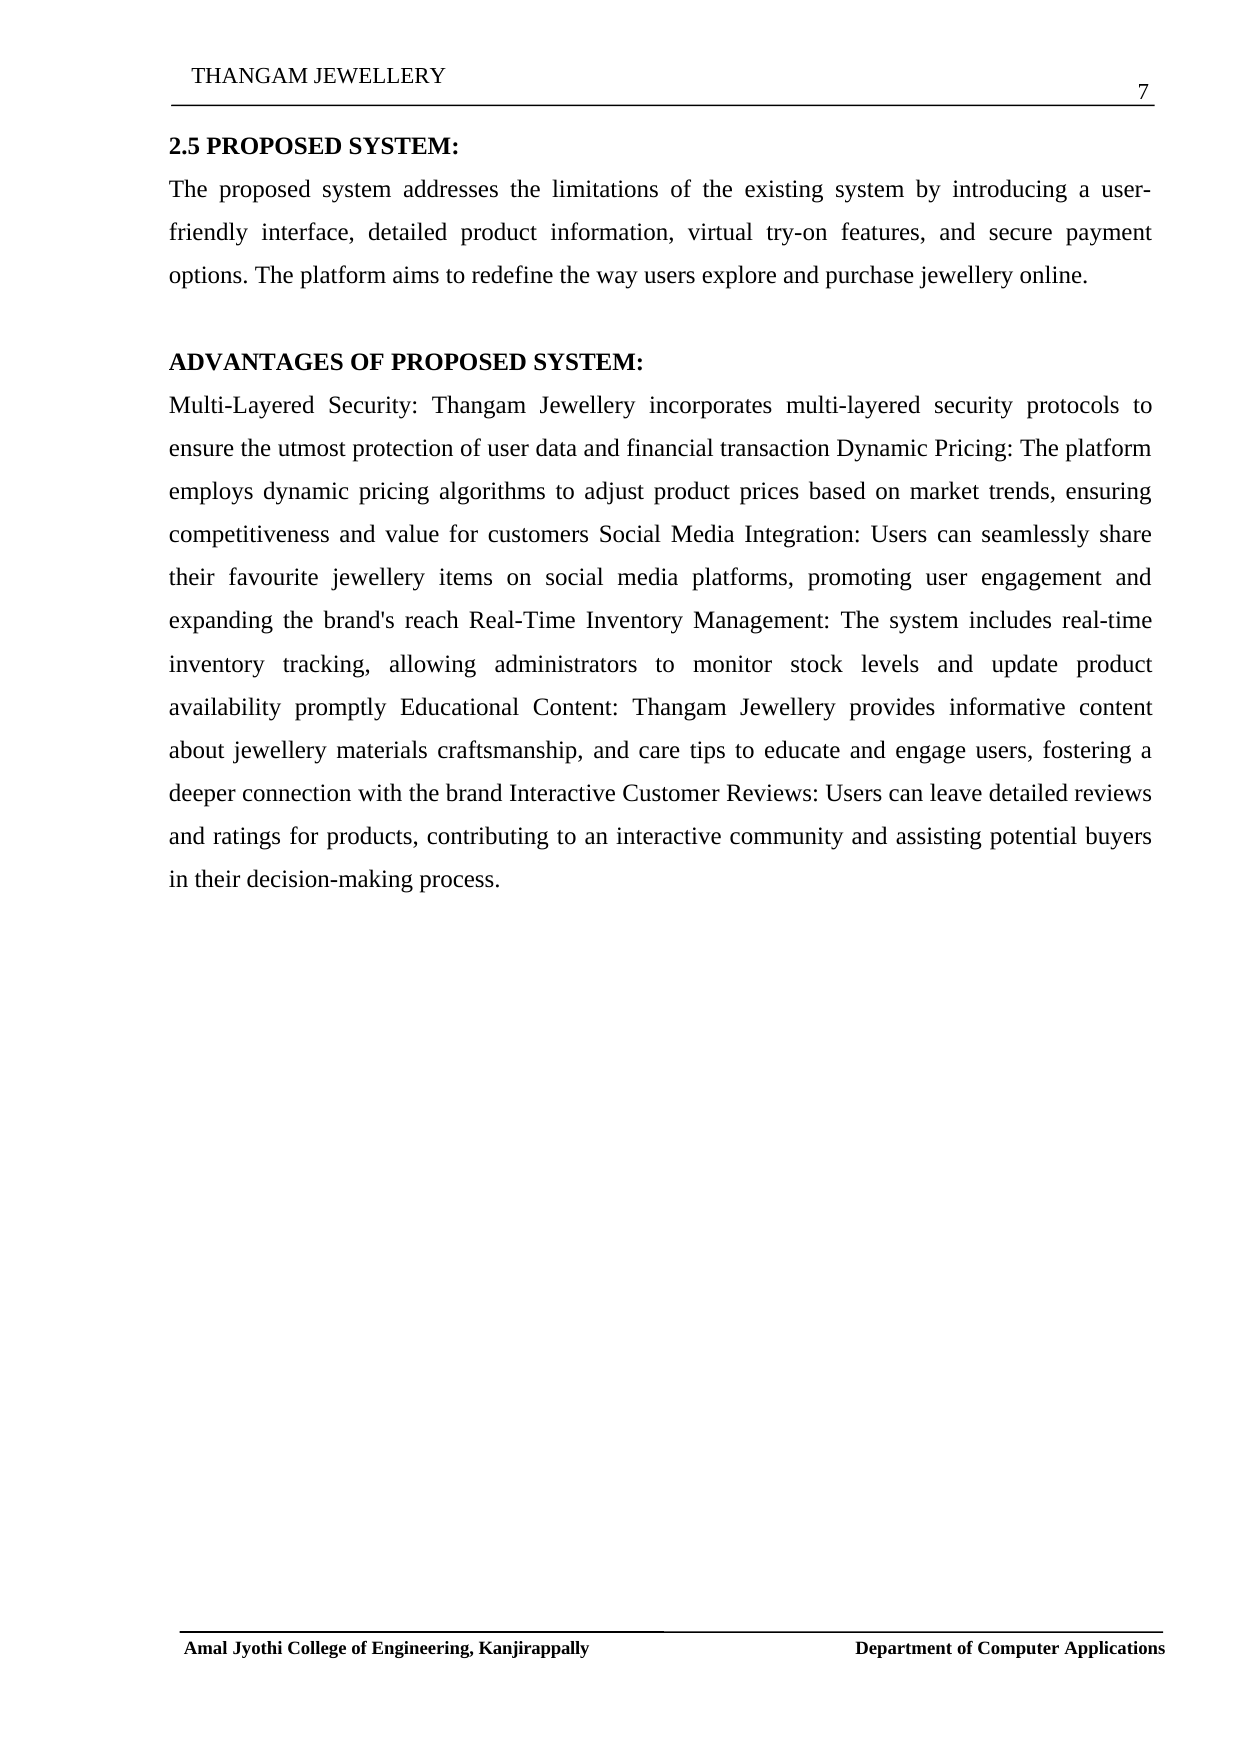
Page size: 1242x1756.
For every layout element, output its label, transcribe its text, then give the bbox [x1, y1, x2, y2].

text ADVANTAGES OF PROPOSED SYSTEM: [169, 347, 1153, 376]
text 2.5 PROPOSED SYSTEM: [169, 131, 1153, 160]
text Multi-Layered Security: Thangam Jewellery incorporates multi-layered security protocols to ensure the utmost protection of user data and financial transaction Dynamic Pricing: The platform employs dynamic pricing algorithms to adjust product prices based on market trends, ensuring competitiveness and value for customers Social Media Integration: Users can seamlessly share their favourite jewellery items on social media platforms, promoting user engagement and expanding the brand's reach Real-Time Inventory Management: The system includes real-time inventory tracking, allowing administrators to monitor stock levels and update product availability promptly Educational Content: Thangam Jewellery provides informative content about jewellery materials craftsmanship, and care tips to educate and engage users, fostering a deeper connection with the brand Interactive Customer Reviews: Users can leave detailed reviews and ratings for products, contributing to an interactive community and assisting potential buyers in their decision-making process. [169, 390, 1153, 893]
text The proposed system addresses the limitations of the existing system by introducing a user-friendly interface, detailed product information, virtual try-on features, and secure payment options. The platform aims to redefine the way users explore and purchase jewellery online. [169, 174, 1153, 289]
